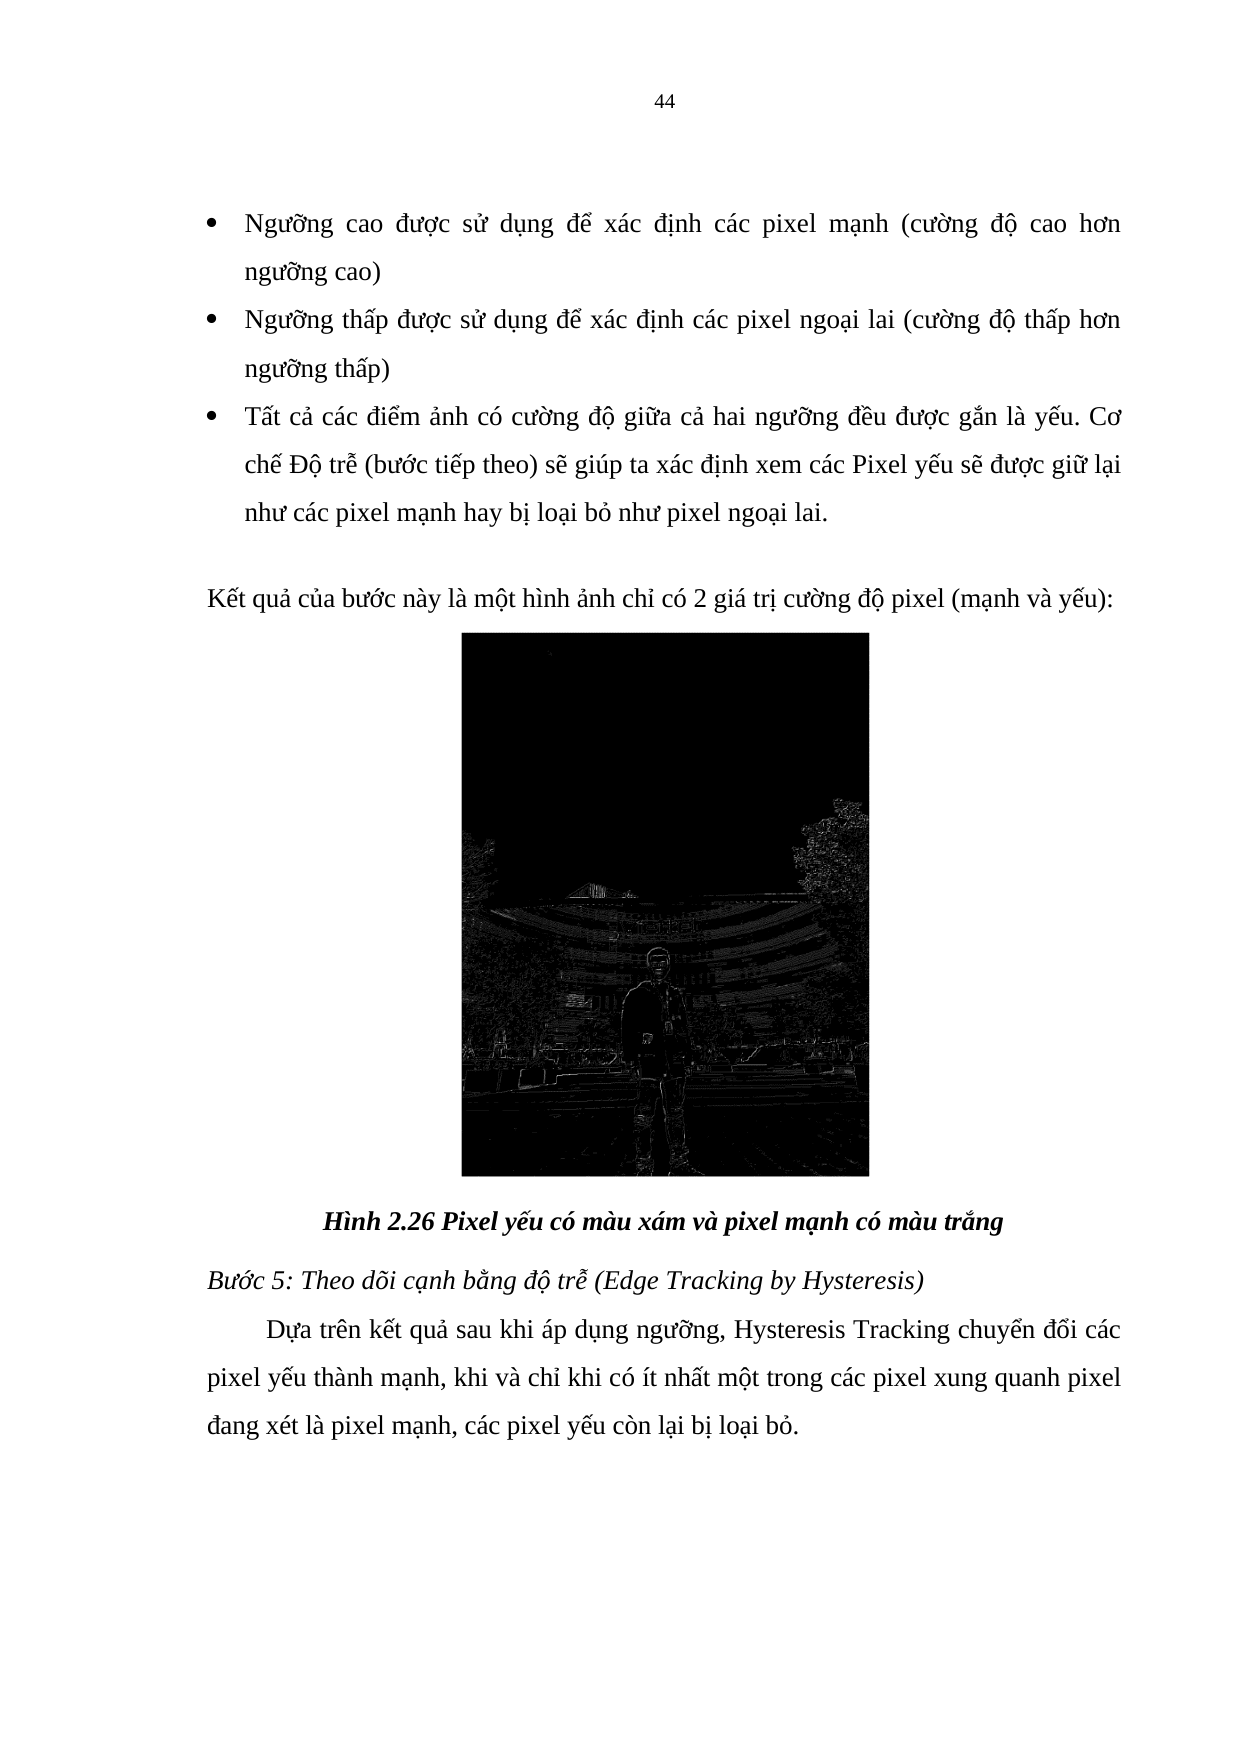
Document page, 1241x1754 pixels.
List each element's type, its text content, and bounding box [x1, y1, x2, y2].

picture [458, 630, 871, 1180]
text Bước 5: Theo dõi cạnh bằng độ trễ (Edge Tracking by Hysteresis) [207, 1264, 1122, 1296]
list Tất cả các điểm ảnh có cường độ giữa cả hai ngưỡng đều được gắn là yếu. Cơ chế Độ trễ (bước tiếp theo) sẽ giúp ta xác định xem các Pixel yếu sẽ được giữ lại như các pixel mạnh hay bị loại bỏ như pixel ngoại lai. [207, 400, 1122, 528]
text Hình 2.26 Pixel yếu có màu xám và pixel mạnh có màu trắng [207, 1205, 1122, 1236]
list Ngưỡng cao được sử dụng để xác định các pixel mạnh (cường độ cao hơn ngưỡng cao) [207, 207, 1122, 286]
text Dựa trên kết quả sau khi áp dụng ngưỡng, Hysteresis Tracking chuyển đổi các pixel yếu thành mạnh, khi và chỉ khi có ít nhất một trong các pixel xung quanh pixel đang xét là pixel mạnh, các pixel yếu còn lại bị loại bỏ. [207, 1313, 1122, 1440]
list Ngưỡng thấp được sử dụng để xác định các pixel ngoại lai (cường độ thấp hơn ngưỡng thấp) [207, 303, 1122, 383]
text Kết quả của bước này là một hình ảnh chỉ có 2 giá trị cường độ pixel (mạnh và yếu): [207, 582, 1122, 613]
